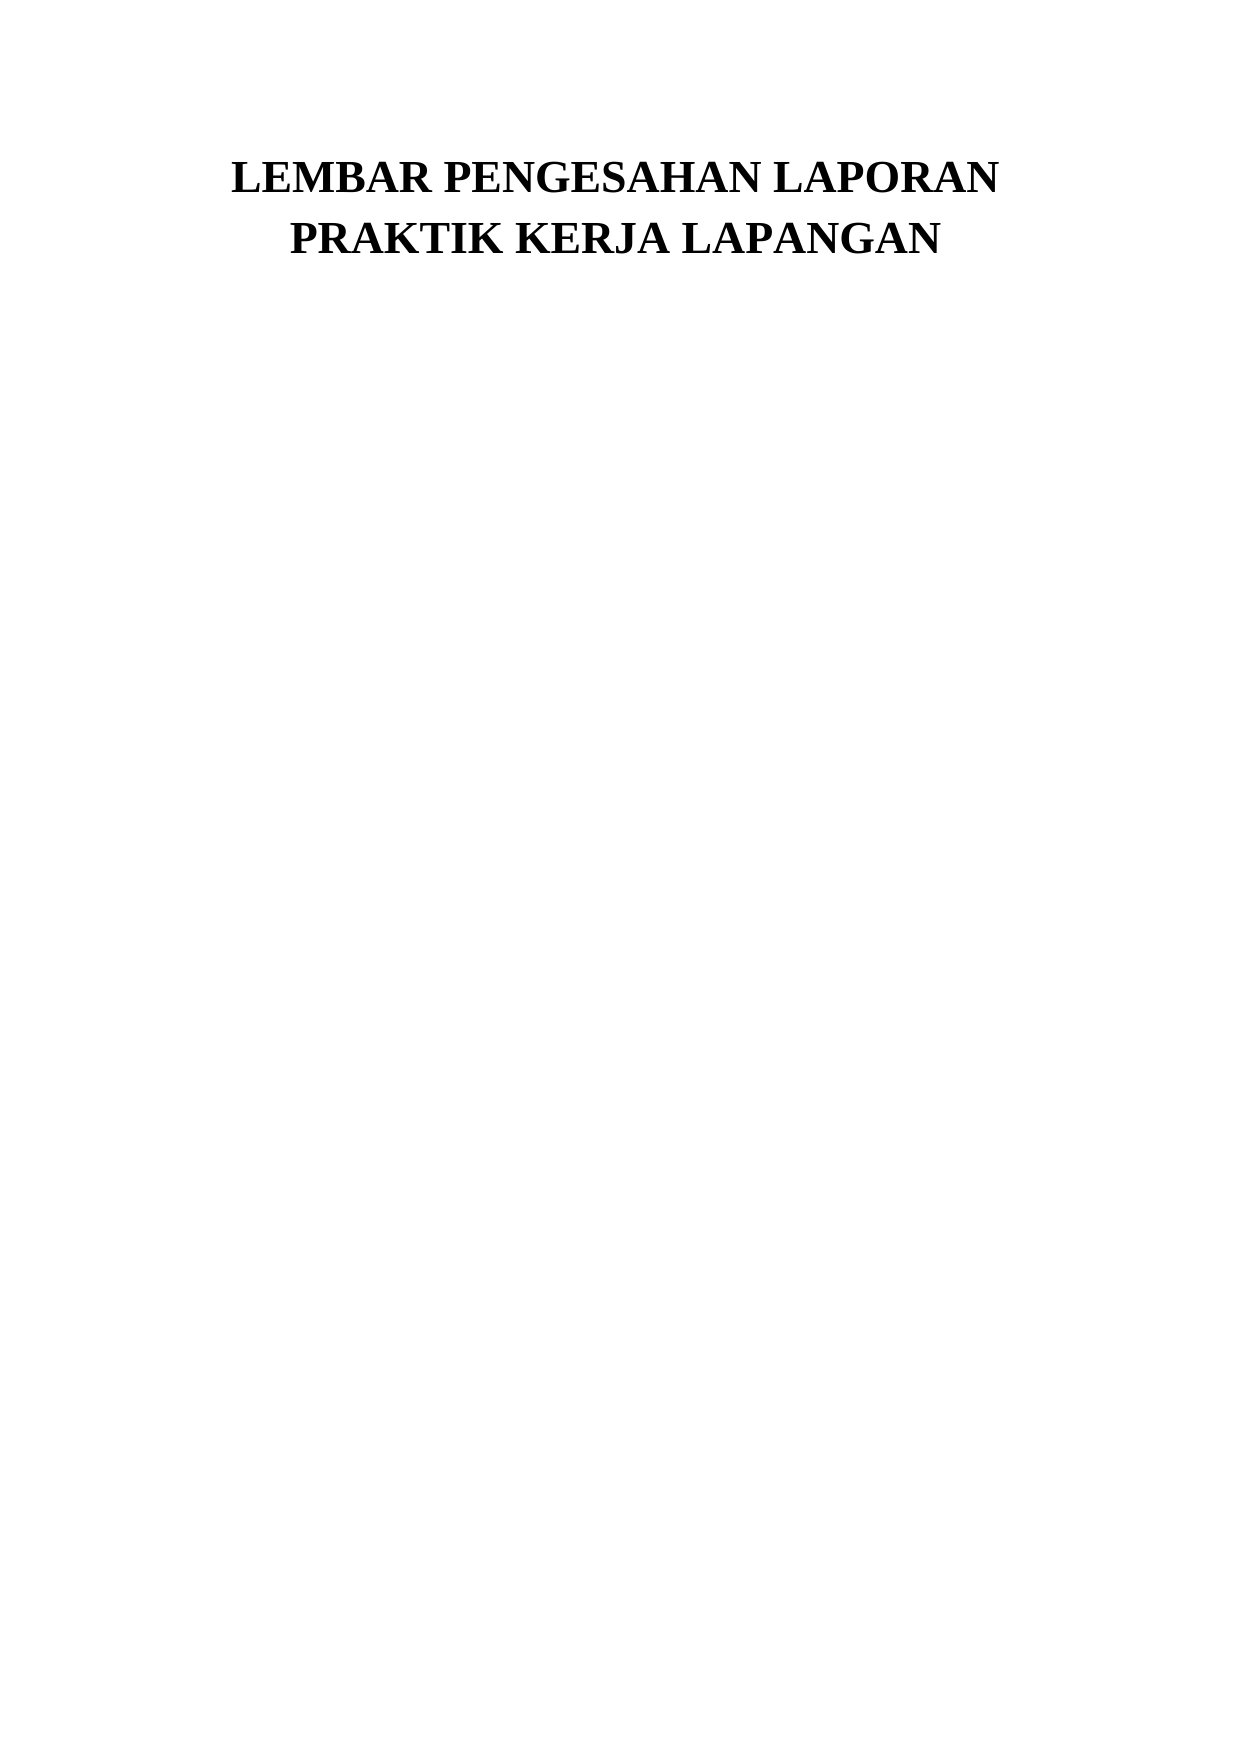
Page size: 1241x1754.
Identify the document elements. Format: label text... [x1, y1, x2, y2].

text LEMBAR PENGESAHAN LAPORAN PRAKTIK KERJA LAPANGAN [141, 150, 1090, 263]
